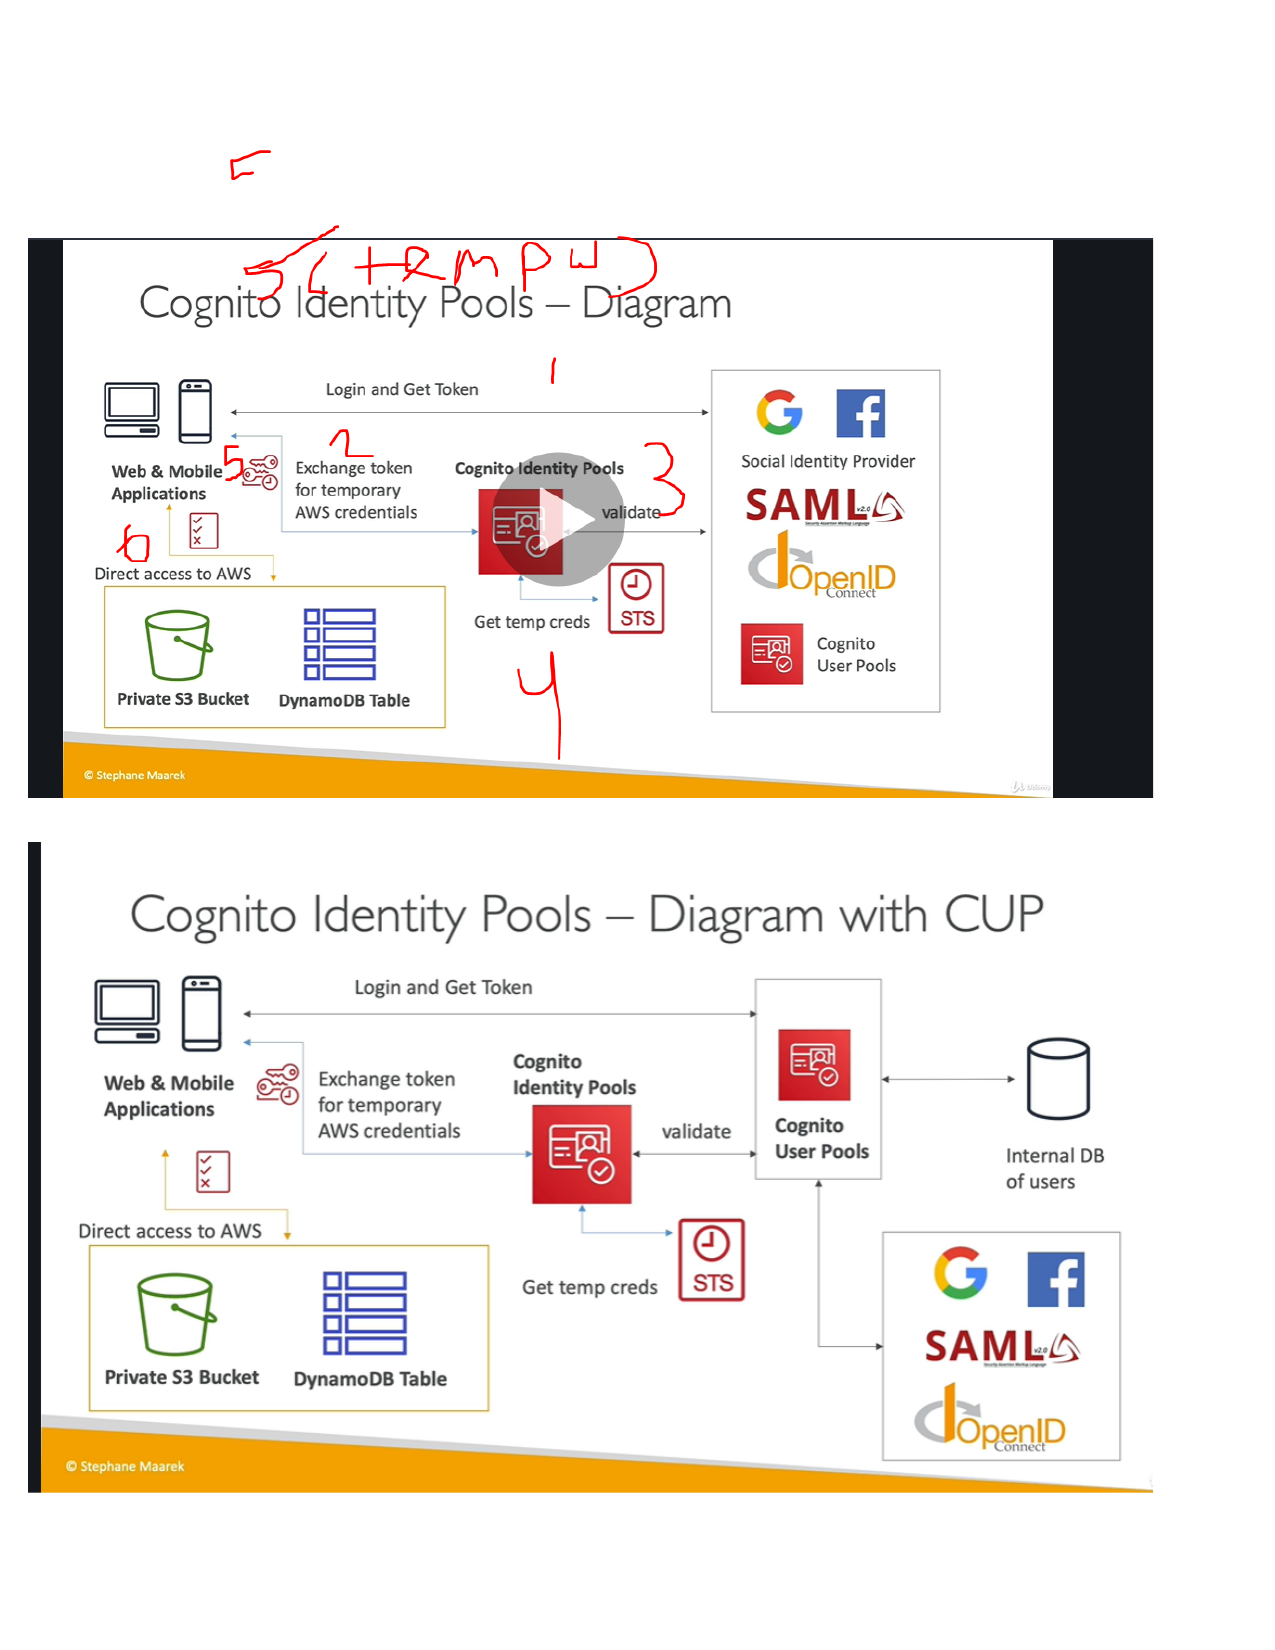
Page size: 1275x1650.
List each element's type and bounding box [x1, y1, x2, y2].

picture [28, 842, 1154, 1496]
picture [28, 150, 1154, 815]
